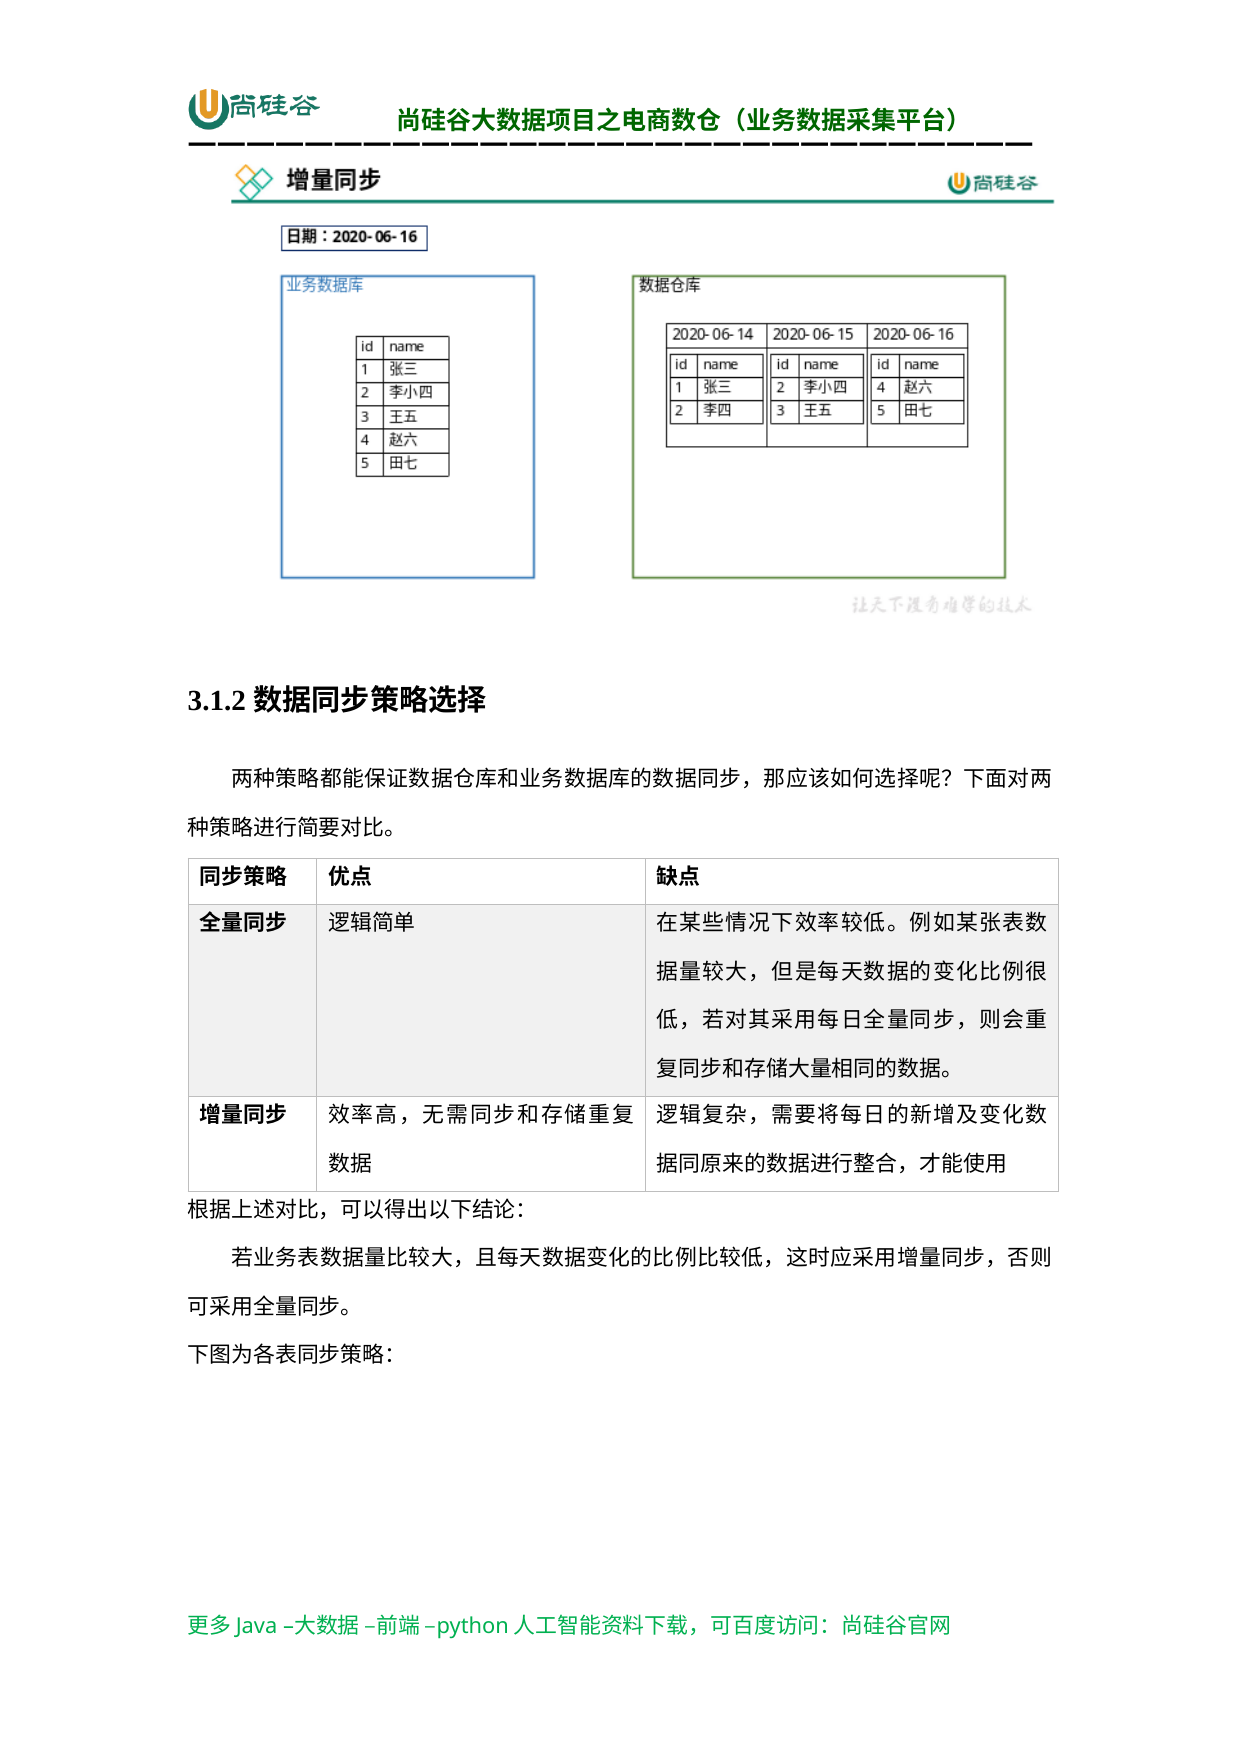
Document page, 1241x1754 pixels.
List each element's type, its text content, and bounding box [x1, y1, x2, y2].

table_cell 效率高，无需同步和存储重复数据 [317, 1097, 645, 1191]
table_cell 全量同步 [189, 905, 316, 1096]
table_header 缺点 [646, 859, 1058, 903]
subtitle 3.1.2 数据同步策略选择 [187, 665, 1053, 730]
picture [187, 88, 320, 130]
text 下图为各表同步策略： [187, 1337, 1053, 1369]
table_header 同步策略 [189, 859, 316, 903]
text 若业务表数据量比较大，且每天数据变化的比例比较低，这时应采用增量同步，否则可采用全量同步。 [187, 1240, 1053, 1321]
table_cell 在某些情况下效率较低。例如某张表数据量较大，但是每天数据的变化比例很低，若对其采用每日全量同步，则会重复同步和存储大量相同的数据。 [646, 905, 1058, 1096]
text 两种策略都能保证数据仓库和业务数据库的数据同步，那应该如何选择呢？下面对两种策略进行简要对比。 [187, 760, 1053, 842]
table_cell 逻辑复杂，需要将每日的新增及变化数据同原来的数据进行整合，才能使用 [646, 1097, 1058, 1191]
table_header 优点 [317, 859, 645, 903]
table_cell 增量同步 [189, 1097, 316, 1191]
table_cell 逻辑简单 [317, 905, 645, 1096]
text 根据上述对比，可以得出以下结论： [187, 1192, 1053, 1224]
